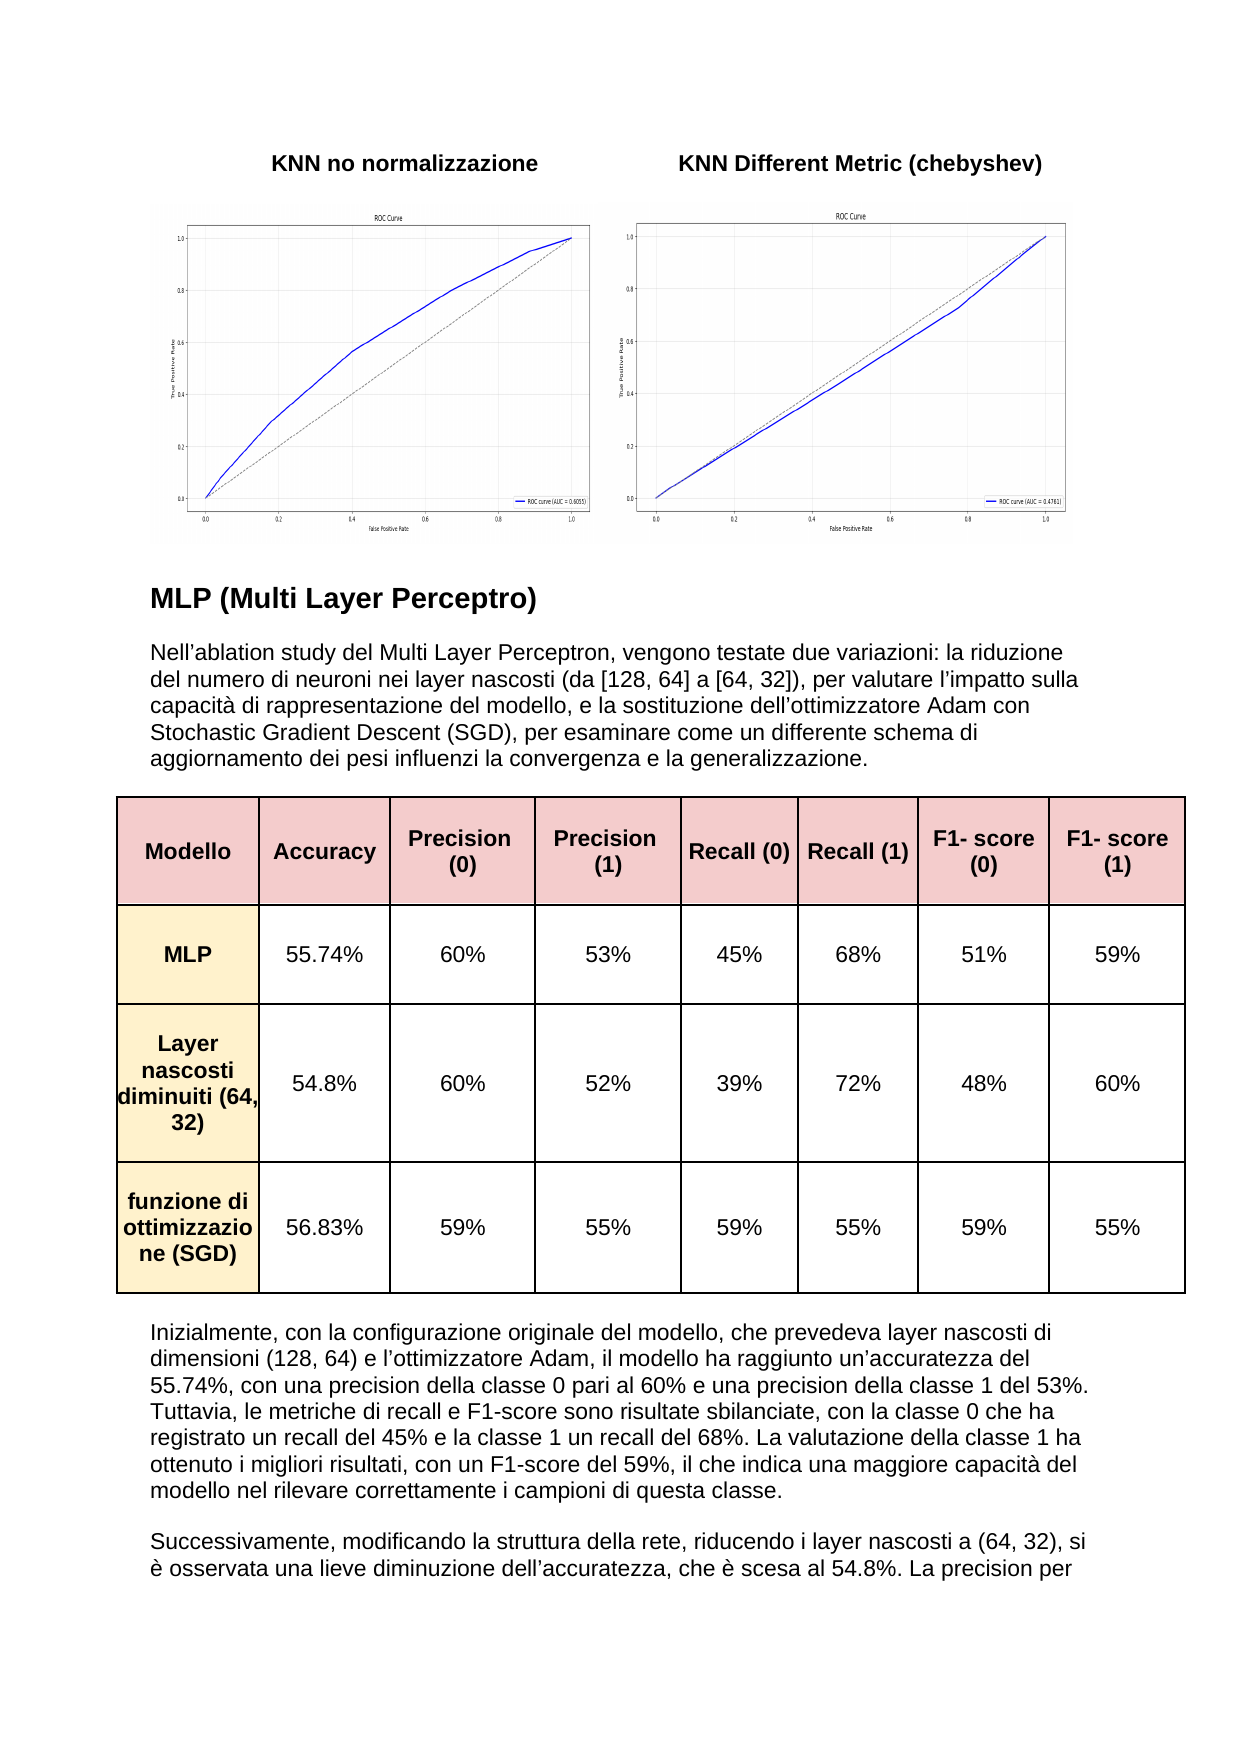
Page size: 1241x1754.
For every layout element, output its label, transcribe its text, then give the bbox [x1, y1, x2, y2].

subtitle MLP (Multi Layer Perceptro) [150, 581, 1090, 614]
text Nell’ablation study del Multi Layer Perceptron, vengono testate due variazioni: la riduzione del numero di neuroni nei layer nascosti (da [128, 64] a [64, 32]), per valutare l’impatto sulla capacità di rappresentazione del modello, e la sostituzione dell’ottimizzatore Adam con Stochastic Gradient Descent (SGD), per esaminare come un differente schema di aggiornamento dei pesi influenzi la convergenza e la generalizzazione. [150, 639, 1090, 771]
table_cell 45% [682, 906, 797, 1003]
table_cell 51% [919, 906, 1048, 1003]
table_header Recall (0) [682, 798, 797, 903]
table_cell 55% [536, 1163, 680, 1292]
table_cell 55% [799, 1163, 917, 1292]
table_header Precision (0) [391, 798, 534, 903]
table_cell 59% [1050, 906, 1184, 1003]
table_cell 60% [1050, 1005, 1184, 1161]
table_cell 59% [682, 1163, 797, 1292]
table_cell 60% [391, 906, 534, 1003]
table_header Modello [118, 798, 258, 903]
table_cell 72% [799, 1005, 917, 1161]
table_header F1- score (1) [1050, 798, 1184, 903]
text Inizialmente, con la configurazione originale del modello, che prevedeva layer nascosti di dimensioni (128, 64) e l’ottimizzatore Adam, il modello ha raggiunto un’accuratezza del 55.74%, con una precision della classe 0 pari al 60% e una precision della classe 1 del 53%. Tuttavia, le metriche di recall e F1-score sono risultate sbilanciate, con la classe 0 che ha registrato un recall del 45% e la classe 1 un recall del 68%. La valutazione della classe 1 ha ottenuto i migliori risultati, con un F1-score del 59%, il che indica una maggiore capacità del modello nel rilevare correttamente i campioni di questa classe. [150, 1319, 1090, 1503]
table_cell 59% [391, 1163, 534, 1292]
picture [150, 202, 1074, 544]
table_cell 48% [919, 1005, 1048, 1161]
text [150, 1528, 1090, 1581]
table_cell 54.8% [260, 1005, 389, 1161]
table_header Precision (1) [536, 798, 680, 903]
table_cell 68% [799, 906, 917, 1003]
table_cell funzione di ottimizzazione (SGD) [118, 1163, 258, 1292]
table_header Accuracy [260, 798, 389, 903]
table_cell 60% [391, 1005, 534, 1161]
table_cell 39% [682, 1005, 797, 1161]
table_cell 53% [536, 906, 680, 1003]
table_cell Layer nascosti diminuiti (64, 32) [118, 1005, 258, 1161]
table_cell 55% [1050, 1163, 1184, 1292]
table_header F1- score (0) [919, 798, 1048, 903]
table_header Recall (1) [799, 798, 917, 903]
table_cell MLP [118, 906, 258, 1003]
table_cell 55.74% [260, 906, 389, 1003]
table_cell 59% [919, 1163, 1048, 1292]
table_cell 56.83% [260, 1163, 389, 1292]
table_cell 52% [536, 1005, 680, 1161]
